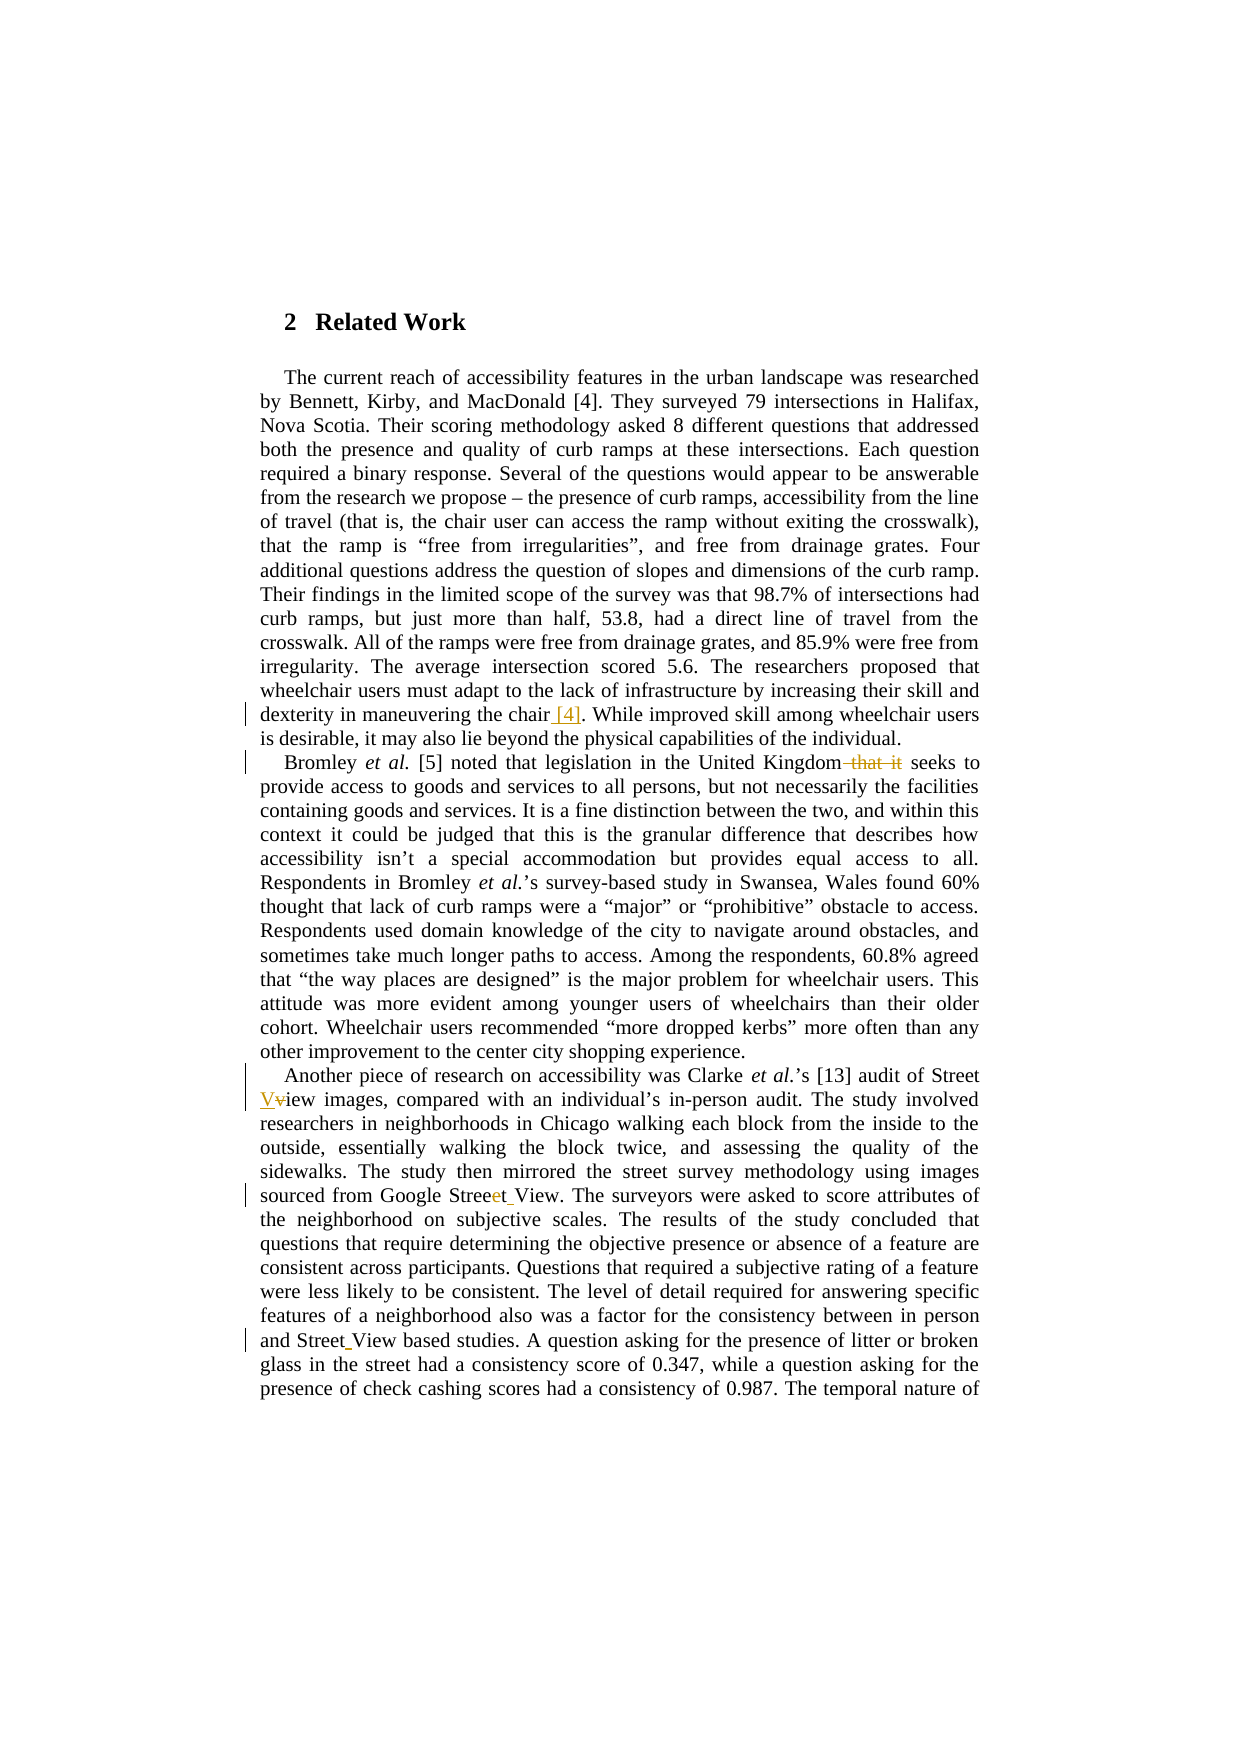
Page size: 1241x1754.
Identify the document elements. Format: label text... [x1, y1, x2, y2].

text The current reach of accessibility features in the urban landscape was researched by Bennett, Kirby, and MacDonald [4]. They surveyed 79 intersections in Halifax, Nova Scotia. Their scoring methodology asked 8 different questions that addressed both the presence and quality of curb ramps at these intersections. Each question required a binary response. Several of the questions would appear to be answerable from the research we propose – the presence of curb ramps, accessibility from the line of travel (that is, the chair user can access the ramp without exiting the crosswalk), that the ramp is “free from irregularities”, and free from drainage grates. Four additional questions address the question of slopes and dimensions of the curb ramp. Their findings in the limited scope of the survey was that 98.7% of intersections had curb ramps, but just more than half, 53.8, had a direct line of travel from the crosswalk. All of the ramps were free from drainage grates, and 85.9% were free from irregularity. The average intersection scored 5.6. The researchers proposed that wheelchair users must adapt to the lack of infrastructure by increasing their skill and dexterity in maneuvering the chair. While improved skill among wheelchair users is desirable, it may also lie beyond the physical capabilities of the individual. [260, 365, 980, 750]
text Bromley et al. [5] noted that legislation in the United Kingdom seeks to provide access to goods and services to all persons, but not necessarily the facilities containing goods and services. It is a fine distinction between the two, and within this context it could be judged that this is the granular difference that describes how accessibility isn’t a special accommodation but provides equal access to all. Respondents in Bromley et al.’s survey-based study in Swansea, Wales found 60% thought that lack of curb ramps were a “major” or “prohibitive” obstacle to access. Respondents used domain knowledge of the city to navigate around obstacles, and sometimes take much longer paths to access. Among the respondents, 60.8% agreed that “the way places are designed” is the major problem for wheelchair users. This attitude was more evident among younger users of wheelchairs than their older cohort. Wheelchair users recommended “more dropped kerbs” more often than any other improvement to the center city shopping experience. [260, 750, 980, 1063]
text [260, 1063, 980, 1400]
subtitle 2 Related Work [260, 307, 980, 336]
